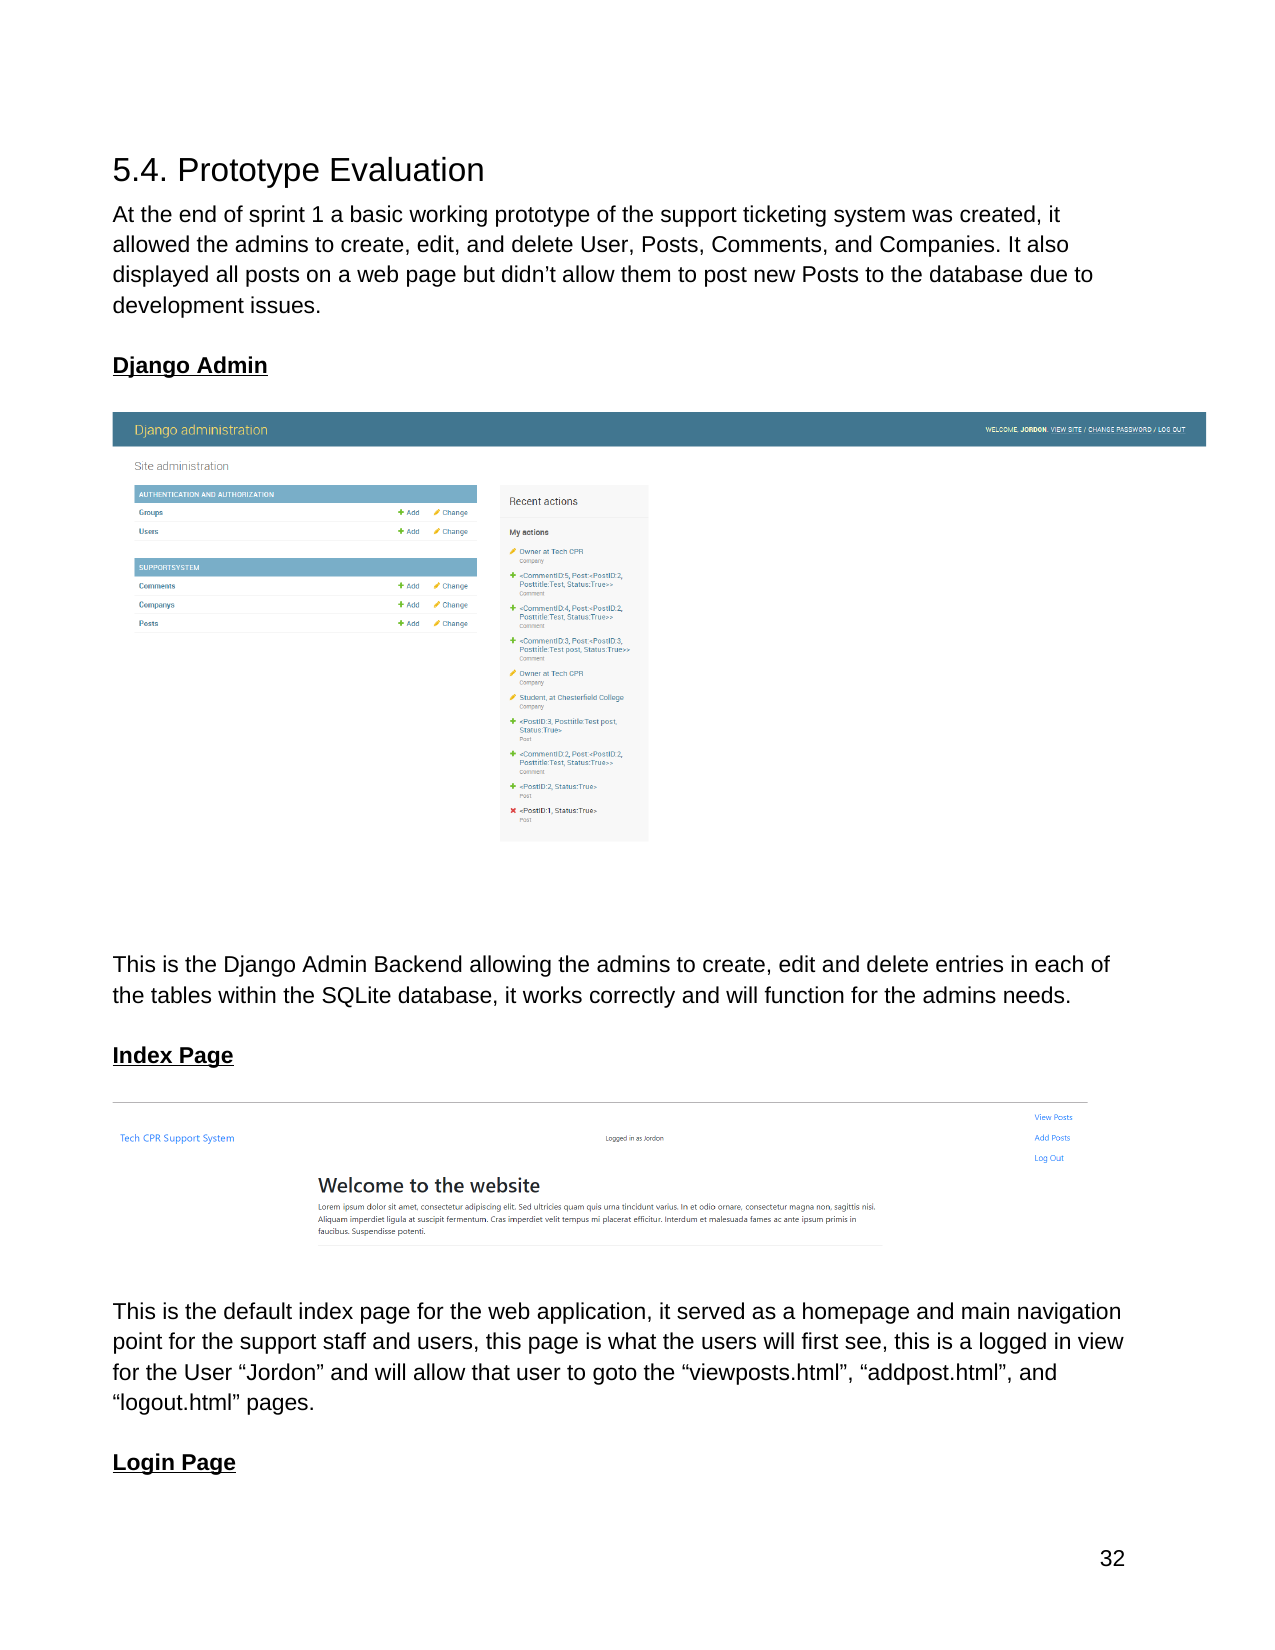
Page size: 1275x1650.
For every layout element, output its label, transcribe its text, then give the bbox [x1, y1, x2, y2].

picture [112, 412, 1207, 948]
picture [112, 1102, 1088, 1295]
text This is the Django Admin Backend allowing the admins to create, edit and delete entries in each of the tables within the SQLite database, it works correctly and will function for the admins needs. [112, 951, 1125, 1008]
text At the end of sprint 1 a basic working prototype of the support ticketing system was created, it allowed the admins to create, edit, and delete User, Posts, Comments, and Companies. It also displayed all posts on a web page but didn’t allow them to post new Posts to the database due to development issues. [112, 201, 1125, 318]
subtitle 5.4. Prototype Evaluation [112, 150, 1125, 188]
text Login Page [112, 1449, 1125, 1475]
text This is the default index page for the web application, it served as a homepage and main navigation point for the support staff and users, this page is what the users will first see, this is a logged in view for the User “Jordon” and will allow that user to goto the “viewposts.html”, “addpost.html”, and “logout.html” pages. [112, 1298, 1125, 1415]
text Django Admin [112, 352, 1125, 378]
text Index Page [112, 1042, 1125, 1068]
